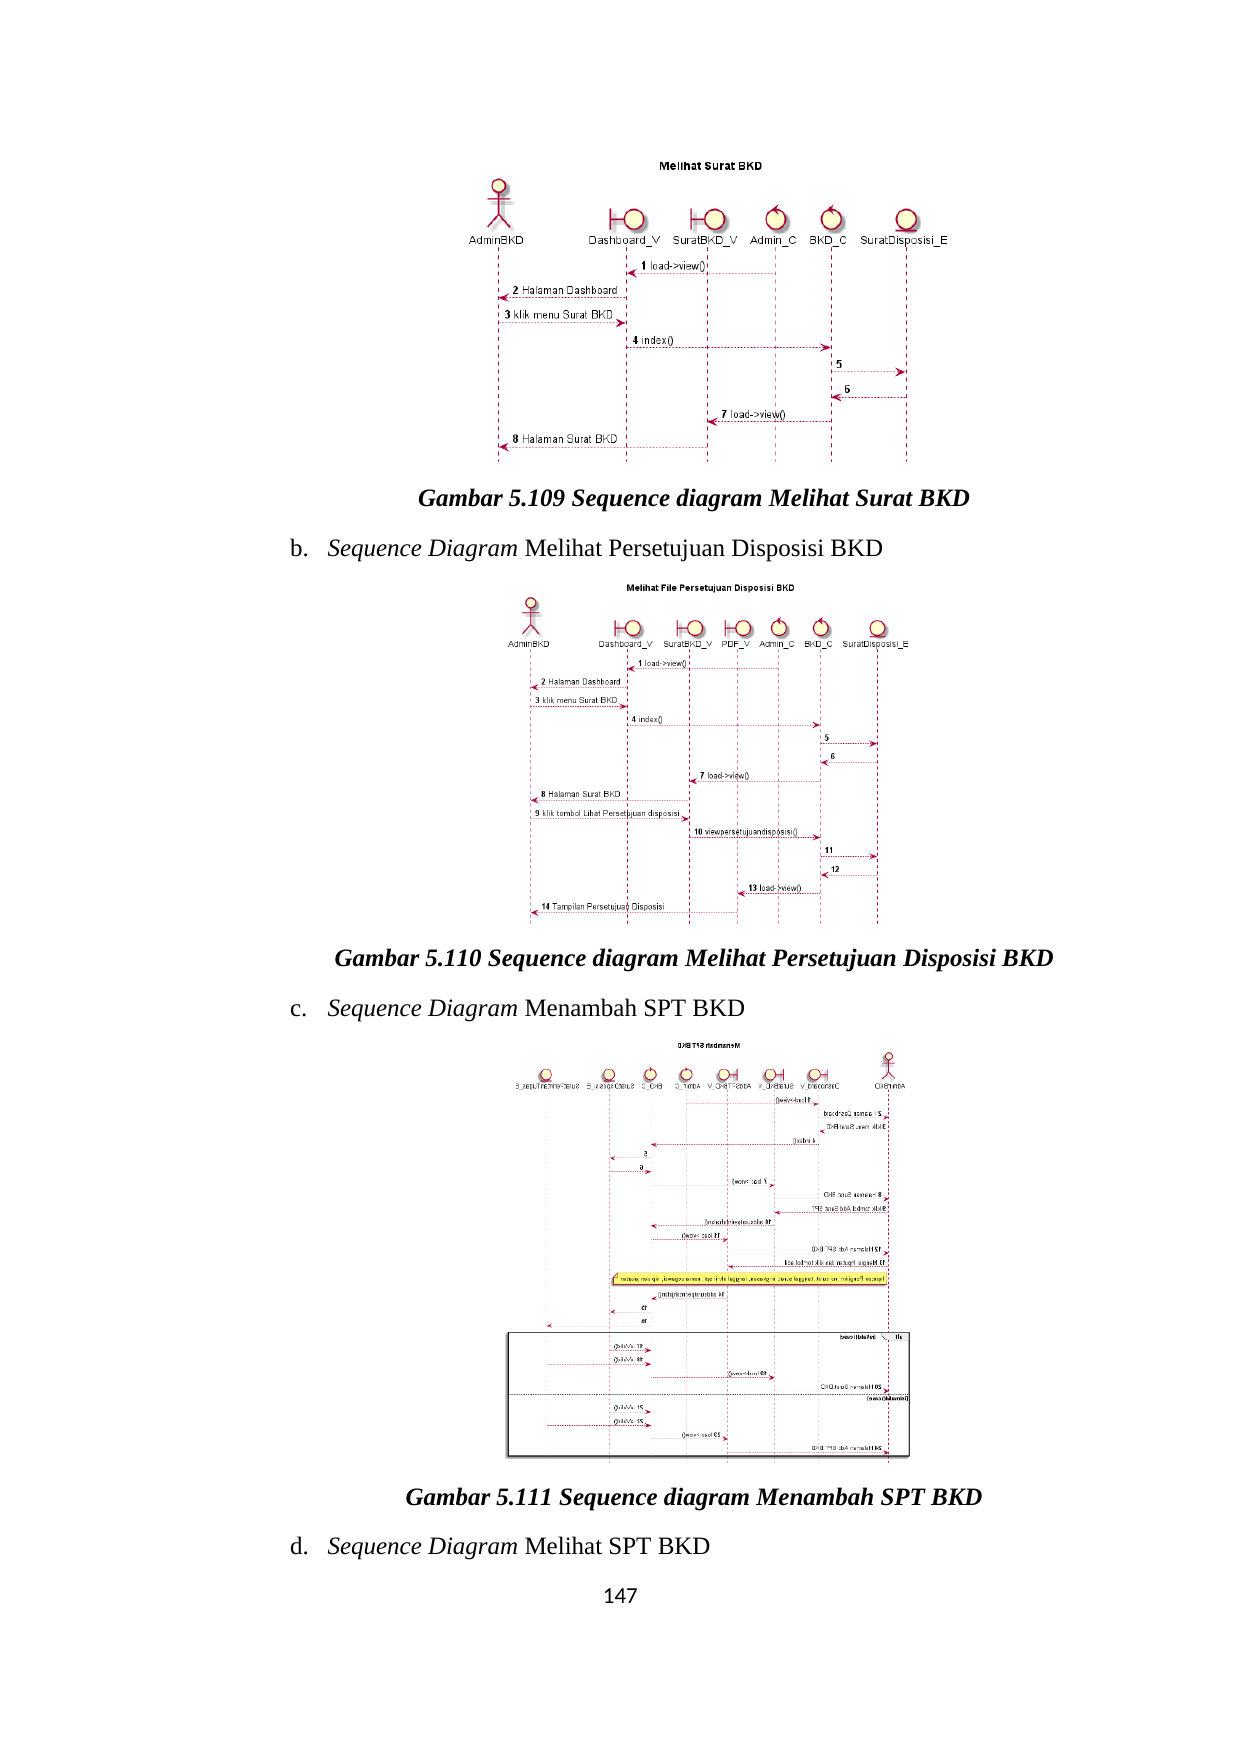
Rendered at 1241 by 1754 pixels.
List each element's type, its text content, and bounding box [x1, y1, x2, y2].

list Sequence Diagram Melihat SPT BKD [290, 1531, 1090, 1560]
text Gambar 5.111 Sequence diagram Menambah SPT BKD [300, 1482, 1090, 1510]
picture [462, 150, 955, 470]
text Gambar 5.109 Sequence diagram Melihat Surat BKD [300, 483, 1090, 512]
list Sequence Diagram Menambah SPT BKD [290, 993, 1090, 1022]
text Gambar 5.110 Sequence diagram Melihat Persetujuan Disposisi BKD [300, 943, 1090, 972]
list Sequence Diagram Melihat Persetujuan Disposisi BKD [290, 533, 1090, 562]
picture [503, 1036, 915, 1468]
picture [503, 576, 915, 930]
